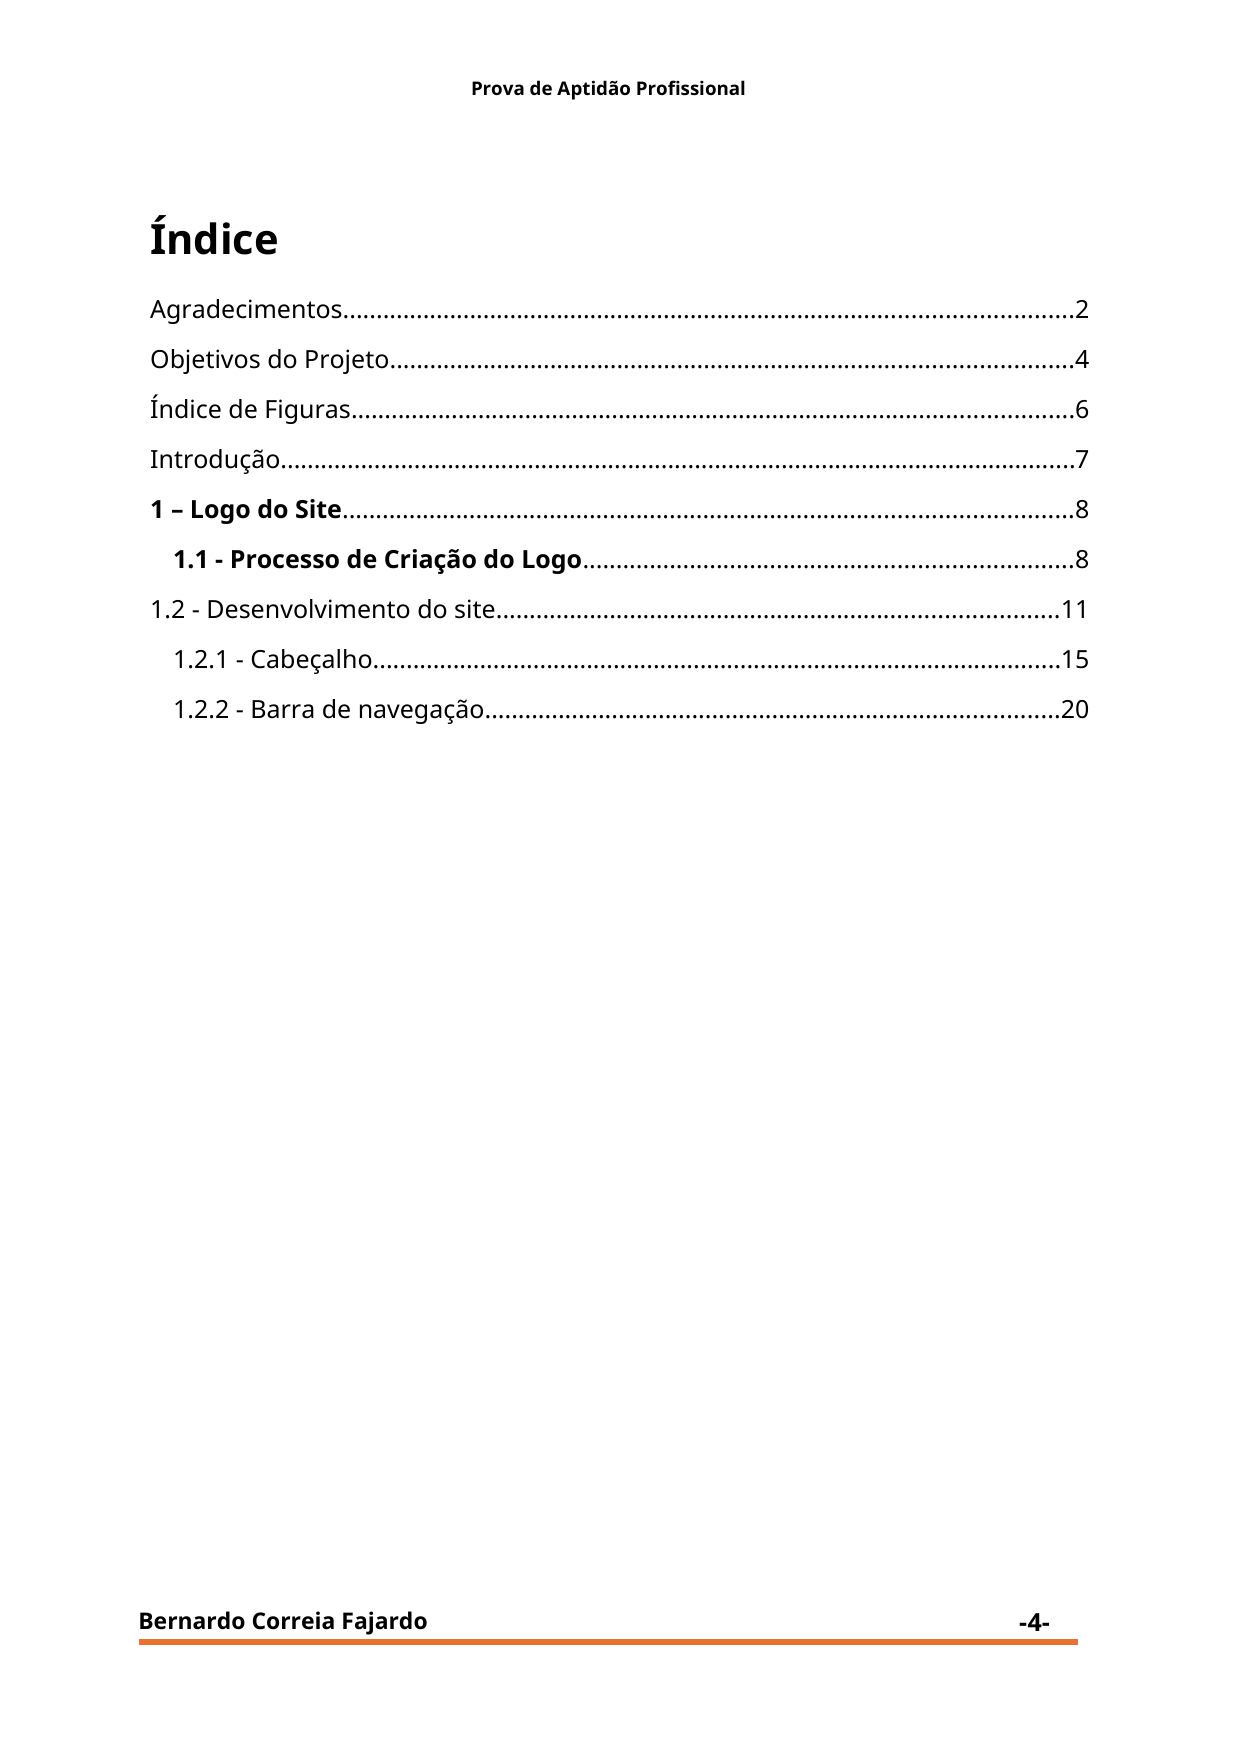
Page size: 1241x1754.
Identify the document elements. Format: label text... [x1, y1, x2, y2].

text Índice [150, 209, 1090, 266]
